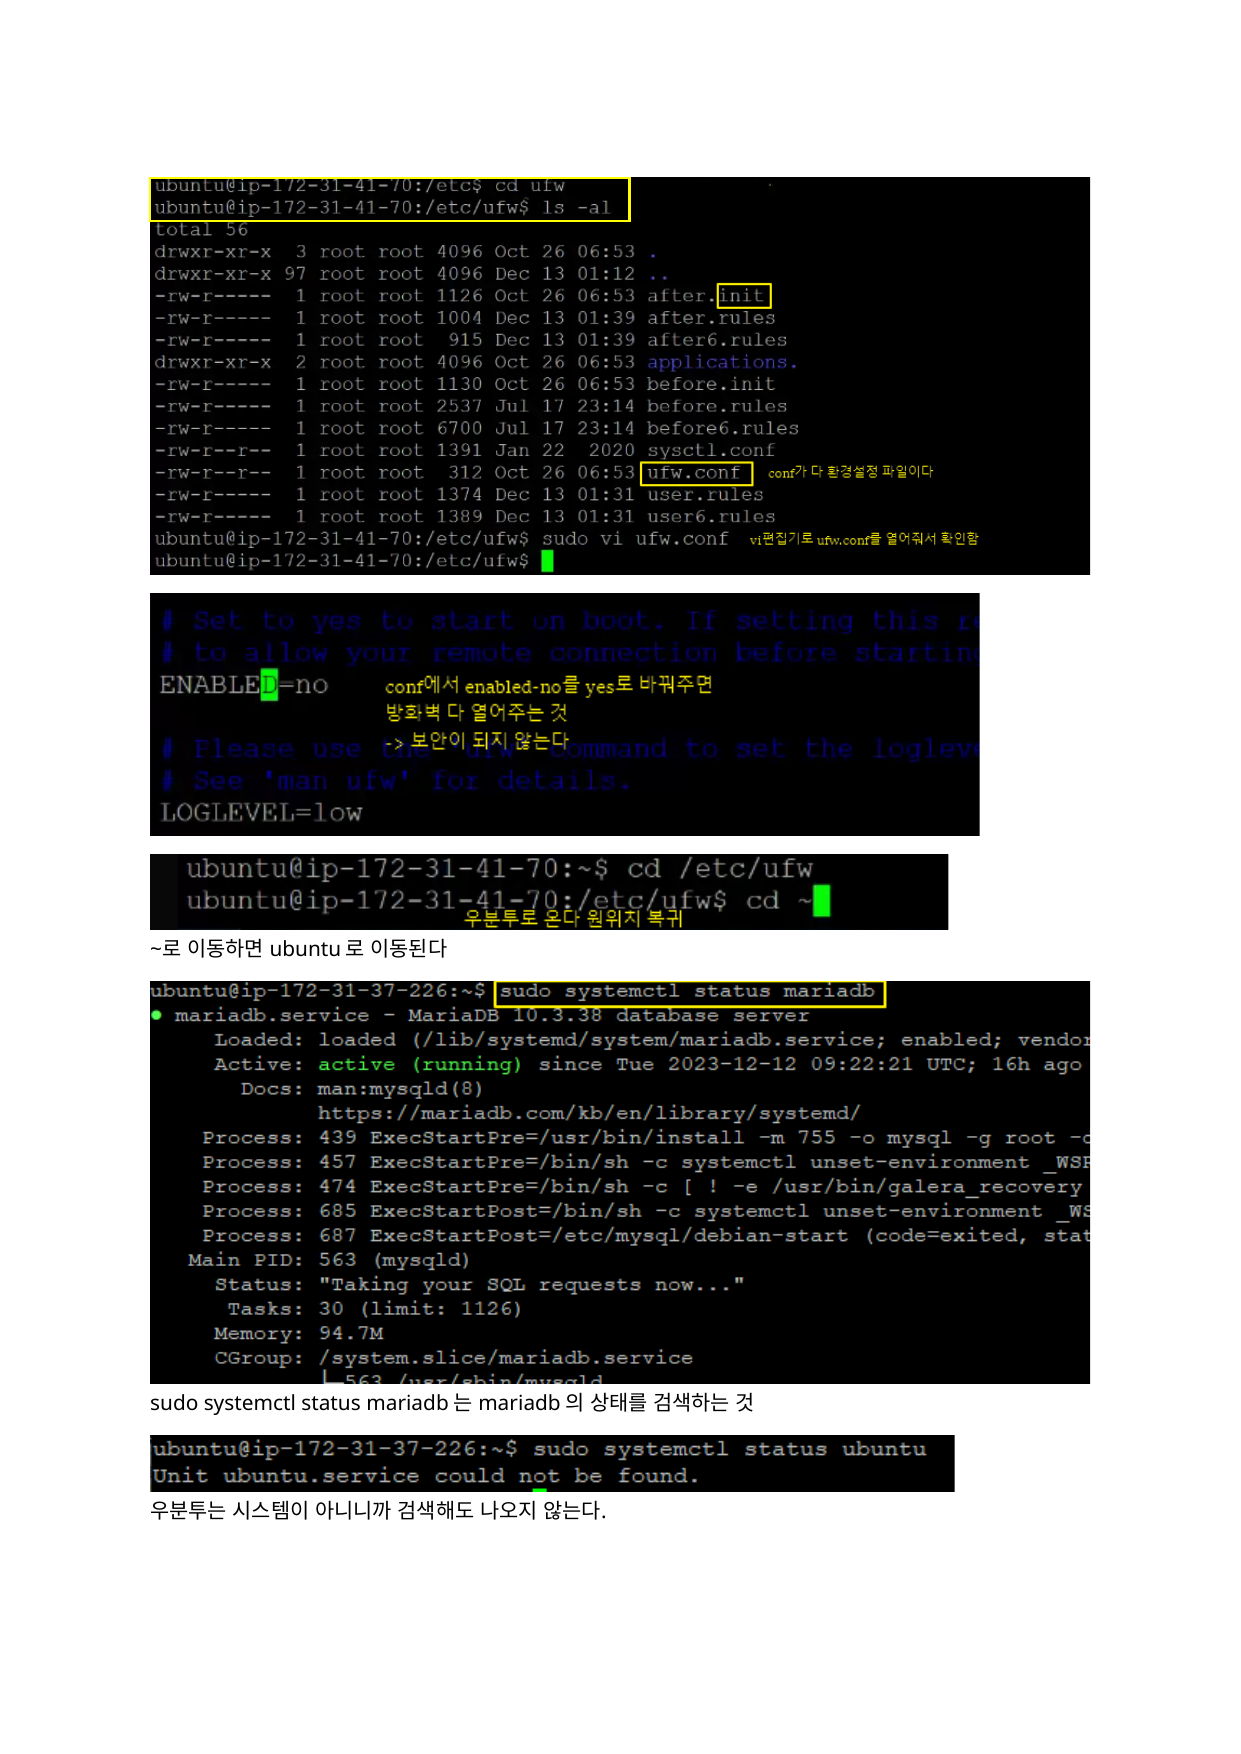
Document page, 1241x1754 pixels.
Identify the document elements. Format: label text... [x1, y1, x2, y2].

picture [151, 179, 628, 220]
picture [150, 593, 980, 836]
picture [150, 981, 1091, 1384]
picture [150, 177, 1091, 575]
text sudo systemctl status mariadb는 mariadb의 상태를 검색하는 것 [150, 1384, 1090, 1416]
picture [150, 854, 949, 930]
picture [150, 1435, 955, 1492]
